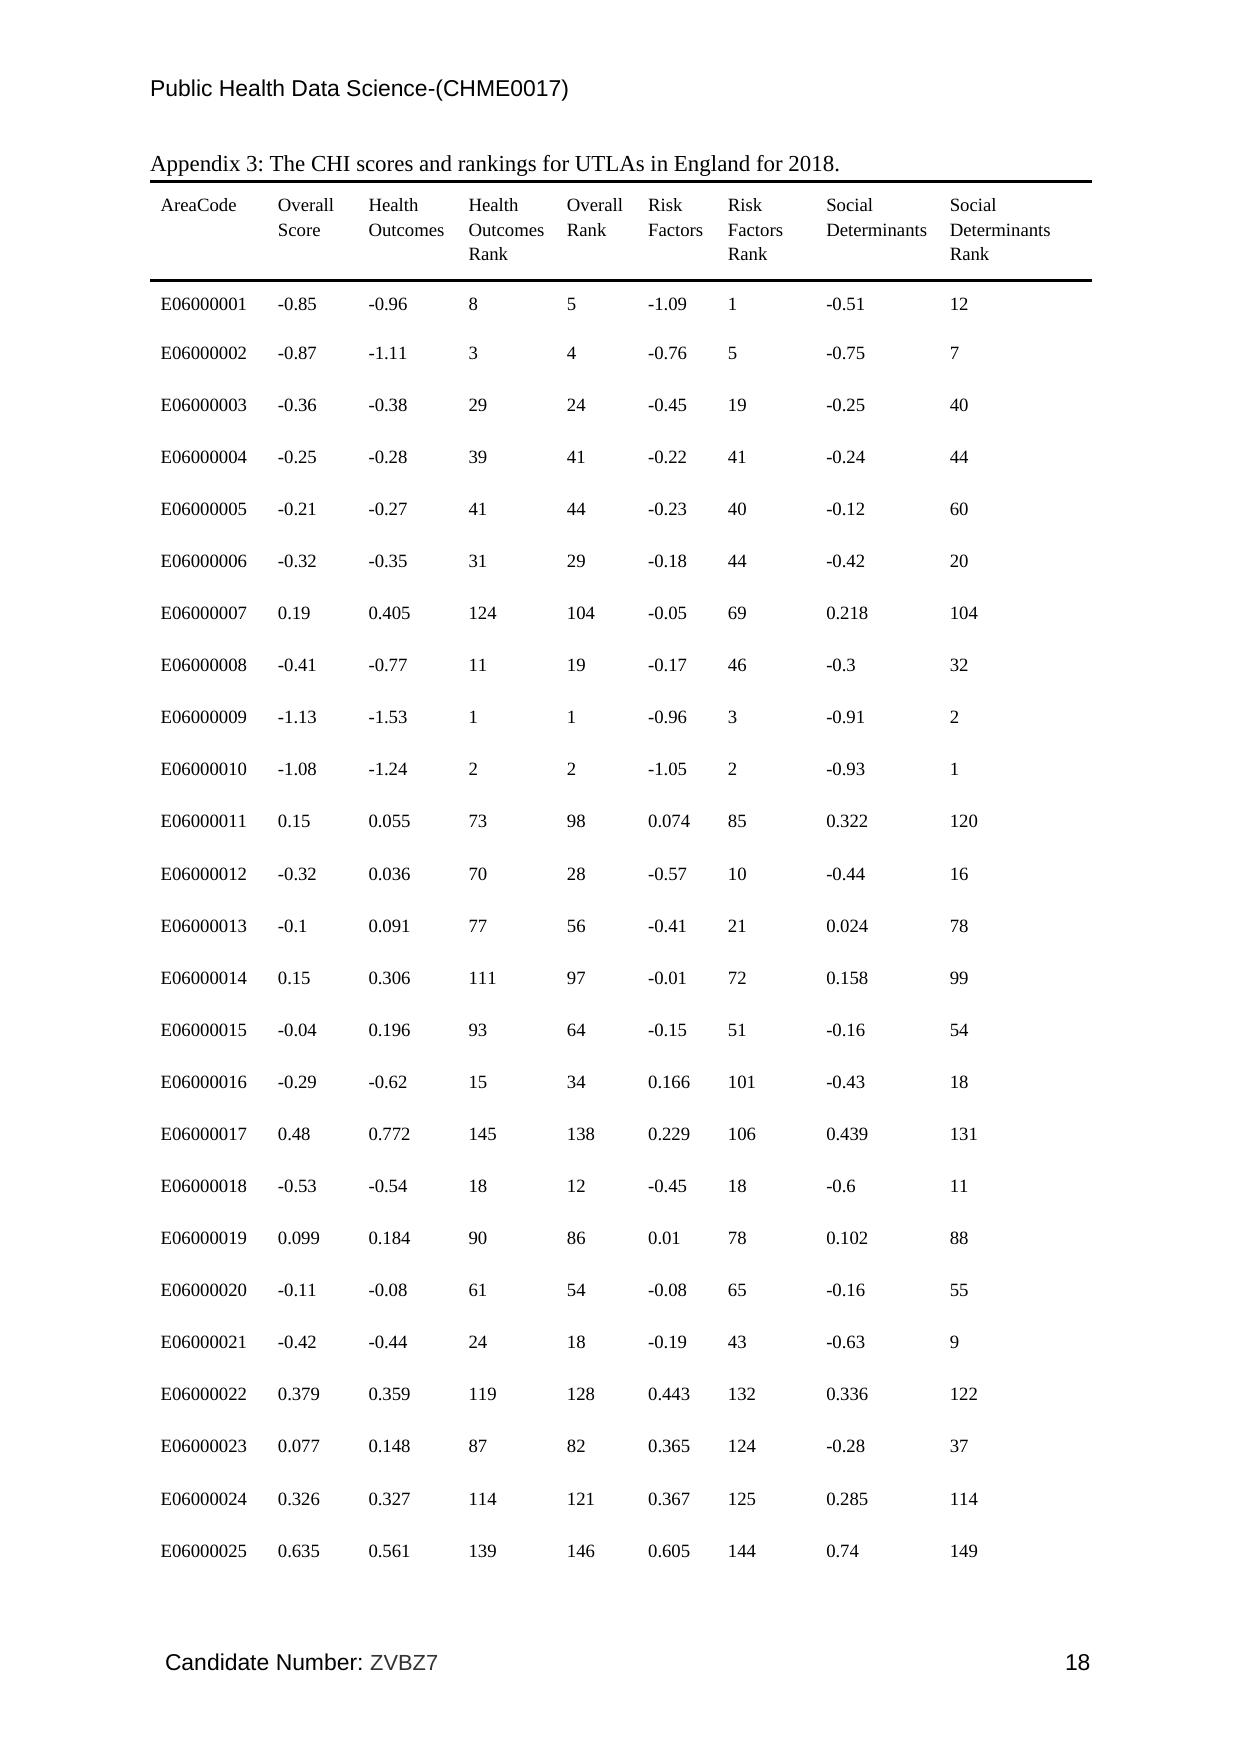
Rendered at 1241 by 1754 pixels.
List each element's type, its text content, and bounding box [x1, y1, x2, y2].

table_cell E06000015 [150, 1008, 267, 1060]
table_cell 88 [939, 1217, 1092, 1269]
table_cell -1.08 [267, 748, 358, 800]
table_cell 120 [939, 800, 1092, 852]
table_cell -0.54 [358, 1165, 458, 1217]
table_cell 0.405 [358, 592, 458, 644]
table_cell 0.48 [267, 1113, 358, 1164]
table_cell -0.63 [816, 1321, 939, 1373]
table_cell E06000004 [150, 435, 267, 487]
table_header Overall Score [267, 183, 358, 279]
table_cell -0.11 [267, 1269, 358, 1321]
table_cell 119 [458, 1373, 556, 1425]
table_cell -0.15 [638, 1008, 717, 1060]
table_cell E06000003 [150, 383, 267, 435]
table_cell E06000016 [150, 1060, 267, 1112]
table_cell 0.091 [358, 904, 458, 956]
table_cell -0.22 [638, 435, 717, 487]
table_cell -0.28 [816, 1425, 939, 1477]
table_cell 0.036 [358, 852, 458, 904]
table_cell -0.36 [267, 383, 358, 435]
table_cell -0.51 [816, 282, 939, 331]
table_cell E06000025 [150, 1529, 267, 1581]
table_cell -0.17 [638, 644, 717, 696]
table_cell E06000022 [150, 1373, 267, 1425]
table_cell -0.76 [638, 331, 717, 383]
table_cell -0.12 [816, 488, 939, 539]
table_cell -0.27 [358, 488, 458, 539]
table_cell 43 [717, 1321, 816, 1373]
table_cell 18 [939, 1060, 1092, 1112]
table_cell 55 [939, 1269, 1092, 1321]
table_header Social Determinants [816, 183, 939, 279]
table_cell 56 [556, 904, 637, 956]
table_cell 85 [717, 800, 816, 852]
table_cell 0.024 [816, 904, 939, 956]
table_cell 114 [458, 1477, 556, 1529]
table_cell 12 [556, 1165, 637, 1217]
table_cell 0.229 [638, 1113, 717, 1164]
table_cell 0.166 [638, 1060, 717, 1112]
table_cell 72 [717, 956, 816, 1008]
table_cell 145 [458, 1113, 556, 1164]
table_cell -0.6 [816, 1165, 939, 1217]
table_cell 124 [717, 1425, 816, 1477]
table_cell 146 [556, 1529, 637, 1581]
table_cell 98 [556, 800, 637, 852]
table_cell 77 [458, 904, 556, 956]
table_cell -0.32 [267, 540, 358, 592]
table_cell 5 [556, 282, 637, 331]
table_cell 40 [717, 488, 816, 539]
table_cell 78 [939, 904, 1092, 956]
table_cell 54 [939, 1008, 1092, 1060]
table_cell -1.11 [358, 331, 458, 383]
table_cell 11 [458, 644, 556, 696]
table_cell 0.322 [816, 800, 939, 852]
table_cell 0.055 [358, 800, 458, 852]
table_cell 8 [458, 282, 556, 331]
table_cell 73 [458, 800, 556, 852]
table_cell 18 [458, 1165, 556, 1217]
table_cell -0.04 [267, 1008, 358, 1060]
table_cell 104 [556, 592, 637, 644]
table_cell -0.32 [267, 852, 358, 904]
table_cell -0.05 [638, 592, 717, 644]
table_cell 82 [556, 1425, 637, 1477]
table_cell 1 [458, 696, 556, 748]
table_cell -0.43 [816, 1060, 939, 1112]
table_cell 2 [458, 748, 556, 800]
table_cell 101 [717, 1060, 816, 1112]
table_cell E06000011 [150, 800, 267, 852]
table_cell 41 [717, 435, 816, 487]
table_cell -0.24 [816, 435, 939, 487]
table_cell 4 [556, 331, 637, 383]
table_cell -0.42 [267, 1321, 358, 1373]
table_cell -0.28 [358, 435, 458, 487]
table_cell 0.077 [267, 1425, 358, 1477]
table_cell 0.336 [816, 1373, 939, 1425]
table_cell -0.38 [358, 383, 458, 435]
table_cell 0.359 [358, 1373, 458, 1425]
table_cell 0.379 [267, 1373, 358, 1425]
table_cell 93 [458, 1008, 556, 1060]
table_cell 32 [939, 644, 1092, 696]
table_cell 78 [717, 1217, 816, 1269]
table_cell 12 [939, 282, 1092, 331]
table_cell -1.05 [638, 748, 717, 800]
table_cell -0.19 [638, 1321, 717, 1373]
table_cell 138 [556, 1113, 637, 1164]
table_cell 2 [556, 748, 637, 800]
text Appendix 3: The CHI scores and rankings for UTLAs in England for 2018. [150, 150, 1090, 176]
table_cell E06000019 [150, 1217, 267, 1269]
table_cell -0.41 [267, 644, 358, 696]
table_cell 28 [556, 852, 637, 904]
table_cell -0.62 [358, 1060, 458, 1112]
table_cell 44 [556, 488, 637, 539]
table_cell E06000010 [150, 748, 267, 800]
table_cell 61 [458, 1269, 556, 1321]
table_cell E06000007 [150, 592, 267, 644]
table_cell -0.1 [267, 904, 358, 956]
table_cell 149 [939, 1529, 1092, 1581]
table_cell 0.099 [267, 1217, 358, 1269]
table_cell -0.3 [816, 644, 939, 696]
table_cell 0.184 [358, 1217, 458, 1269]
table_cell 0.158 [816, 956, 939, 1008]
table_cell 41 [556, 435, 637, 487]
table_cell 0.365 [638, 1425, 717, 1477]
table_cell 16 [939, 852, 1092, 904]
table_cell 15 [458, 1060, 556, 1112]
table_cell 0.19 [267, 592, 358, 644]
table_cell -0.42 [816, 540, 939, 592]
table_cell 54 [556, 1269, 637, 1321]
table_cell 106 [717, 1113, 816, 1164]
table_cell 1 [717, 282, 816, 331]
table_cell 0.196 [358, 1008, 458, 1060]
table_cell 139 [458, 1529, 556, 1581]
table_cell 70 [458, 852, 556, 904]
table_cell -0.16 [816, 1008, 939, 1060]
table_cell -0.21 [267, 488, 358, 539]
table_cell 0.15 [267, 956, 358, 1008]
table_cell 114 [939, 1477, 1092, 1529]
table_cell -1.24 [358, 748, 458, 800]
table_cell 0.439 [816, 1113, 939, 1164]
table_cell 144 [717, 1529, 816, 1581]
table_cell 24 [556, 383, 637, 435]
table_cell 125 [717, 1477, 816, 1529]
table_cell E06000018 [150, 1165, 267, 1217]
table_cell 128 [556, 1373, 637, 1425]
table_cell 46 [717, 644, 816, 696]
table_cell E06000014 [150, 956, 267, 1008]
table_header Risk Factors Rank [717, 183, 816, 279]
table_cell 20 [939, 540, 1092, 592]
table_cell -0.45 [638, 383, 717, 435]
table_cell E06000024 [150, 1477, 267, 1529]
table_cell -0.45 [638, 1165, 717, 1217]
table_cell 0.306 [358, 956, 458, 1008]
table_cell 21 [717, 904, 816, 956]
table_cell 64 [556, 1008, 637, 1060]
table_cell -0.16 [816, 1269, 939, 1321]
table_cell E06000013 [150, 904, 267, 956]
table_cell -0.77 [358, 644, 458, 696]
table_cell E06000021 [150, 1321, 267, 1373]
table_cell -0.44 [358, 1321, 458, 1373]
table_cell -0.53 [267, 1165, 358, 1217]
table_cell -0.08 [638, 1269, 717, 1321]
table_cell -0.41 [638, 904, 717, 956]
table_cell 44 [939, 435, 1092, 487]
table_cell 124 [458, 592, 556, 644]
table_cell 40 [939, 383, 1092, 435]
table_cell -0.25 [267, 435, 358, 487]
table_header Health Outcomes [358, 183, 458, 279]
table_cell 0.102 [816, 1217, 939, 1269]
table_header AreaCode [150, 183, 267, 279]
table_cell 3 [717, 696, 816, 748]
table_cell 39 [458, 435, 556, 487]
table_cell 0.01 [638, 1217, 717, 1269]
table_cell E06000001 [150, 282, 267, 331]
table_cell 0.15 [267, 800, 358, 852]
table_cell -0.96 [638, 696, 717, 748]
table_cell 11 [939, 1165, 1092, 1217]
table_cell -0.44 [816, 852, 939, 904]
table_cell 19 [556, 644, 637, 696]
table_cell -0.93 [816, 748, 939, 800]
table_cell 0.148 [358, 1425, 458, 1477]
table_cell E06000006 [150, 540, 267, 592]
table_header Social Determinants Rank [939, 183, 1092, 279]
table_cell 1 [939, 748, 1092, 800]
table_cell 132 [717, 1373, 816, 1425]
table_cell -0.85 [267, 282, 358, 331]
table_cell -1.09 [638, 282, 717, 331]
table_cell 10 [717, 852, 816, 904]
table_cell -0.87 [267, 331, 358, 383]
table_cell 0.74 [816, 1529, 939, 1581]
table_cell 90 [458, 1217, 556, 1269]
table_cell 18 [717, 1165, 816, 1217]
table_cell 31 [458, 540, 556, 592]
table_cell 65 [717, 1269, 816, 1321]
table_cell -0.18 [638, 540, 717, 592]
table_cell 51 [717, 1008, 816, 1060]
table_header Health Outcomes Rank [458, 183, 556, 279]
table_cell 24 [458, 1321, 556, 1373]
table_cell 34 [556, 1060, 637, 1112]
table_cell 69 [717, 592, 816, 644]
table_cell 9 [939, 1321, 1092, 1373]
table_cell -0.57 [638, 852, 717, 904]
table_cell 60 [939, 488, 1092, 539]
table_cell 97 [556, 956, 637, 1008]
table_header Overall Rank [556, 183, 637, 279]
table_cell 41 [458, 488, 556, 539]
table_cell 0.635 [267, 1529, 358, 1581]
table_cell 87 [458, 1425, 556, 1477]
table_cell 29 [458, 383, 556, 435]
table_cell 0.327 [358, 1477, 458, 1529]
table_header Risk Factors [638, 183, 717, 279]
table_cell 44 [717, 540, 816, 592]
table_cell 0.772 [358, 1113, 458, 1164]
table_cell 18 [556, 1321, 637, 1373]
table_cell -0.29 [267, 1060, 358, 1112]
table_cell -0.35 [358, 540, 458, 592]
table_cell 0.074 [638, 800, 717, 852]
table_cell E06000020 [150, 1269, 267, 1321]
table_cell E06000012 [150, 852, 267, 904]
table_cell -1.53 [358, 696, 458, 748]
table_cell 2 [717, 748, 816, 800]
table_cell -0.75 [816, 331, 939, 383]
table_cell -0.96 [358, 282, 458, 331]
table_cell 0.326 [267, 1477, 358, 1529]
table_cell 0.285 [816, 1477, 939, 1529]
table_cell 131 [939, 1113, 1092, 1164]
table_cell E06000009 [150, 696, 267, 748]
table_cell 0.605 [638, 1529, 717, 1581]
table_cell 7 [939, 331, 1092, 383]
table_cell 3 [458, 331, 556, 383]
table_cell 29 [556, 540, 637, 592]
table_cell E06000017 [150, 1113, 267, 1164]
table_cell 37 [939, 1425, 1092, 1477]
table_cell 122 [939, 1373, 1092, 1425]
table_cell 121 [556, 1477, 637, 1529]
table_cell -0.91 [816, 696, 939, 748]
table_cell 104 [939, 592, 1092, 644]
table_cell E06000005 [150, 488, 267, 539]
table_cell 0.561 [358, 1529, 458, 1581]
table_cell E06000008 [150, 644, 267, 696]
table_cell 0.367 [638, 1477, 717, 1529]
table_cell 86 [556, 1217, 637, 1269]
table_cell 19 [717, 383, 816, 435]
table_cell 2 [939, 696, 1092, 748]
table_cell 99 [939, 956, 1092, 1008]
table_cell -0.08 [358, 1269, 458, 1321]
table_cell -0.23 [638, 488, 717, 539]
table_cell E06000023 [150, 1425, 267, 1477]
table_cell E06000002 [150, 331, 267, 383]
table_cell -0.01 [638, 956, 717, 1008]
table_cell 0.218 [816, 592, 939, 644]
table_cell 0.443 [638, 1373, 717, 1425]
table_cell -0.25 [816, 383, 939, 435]
table_cell -1.13 [267, 696, 358, 748]
table_cell 1 [556, 696, 637, 748]
table_cell 111 [458, 956, 556, 1008]
table_cell 5 [717, 331, 816, 383]
